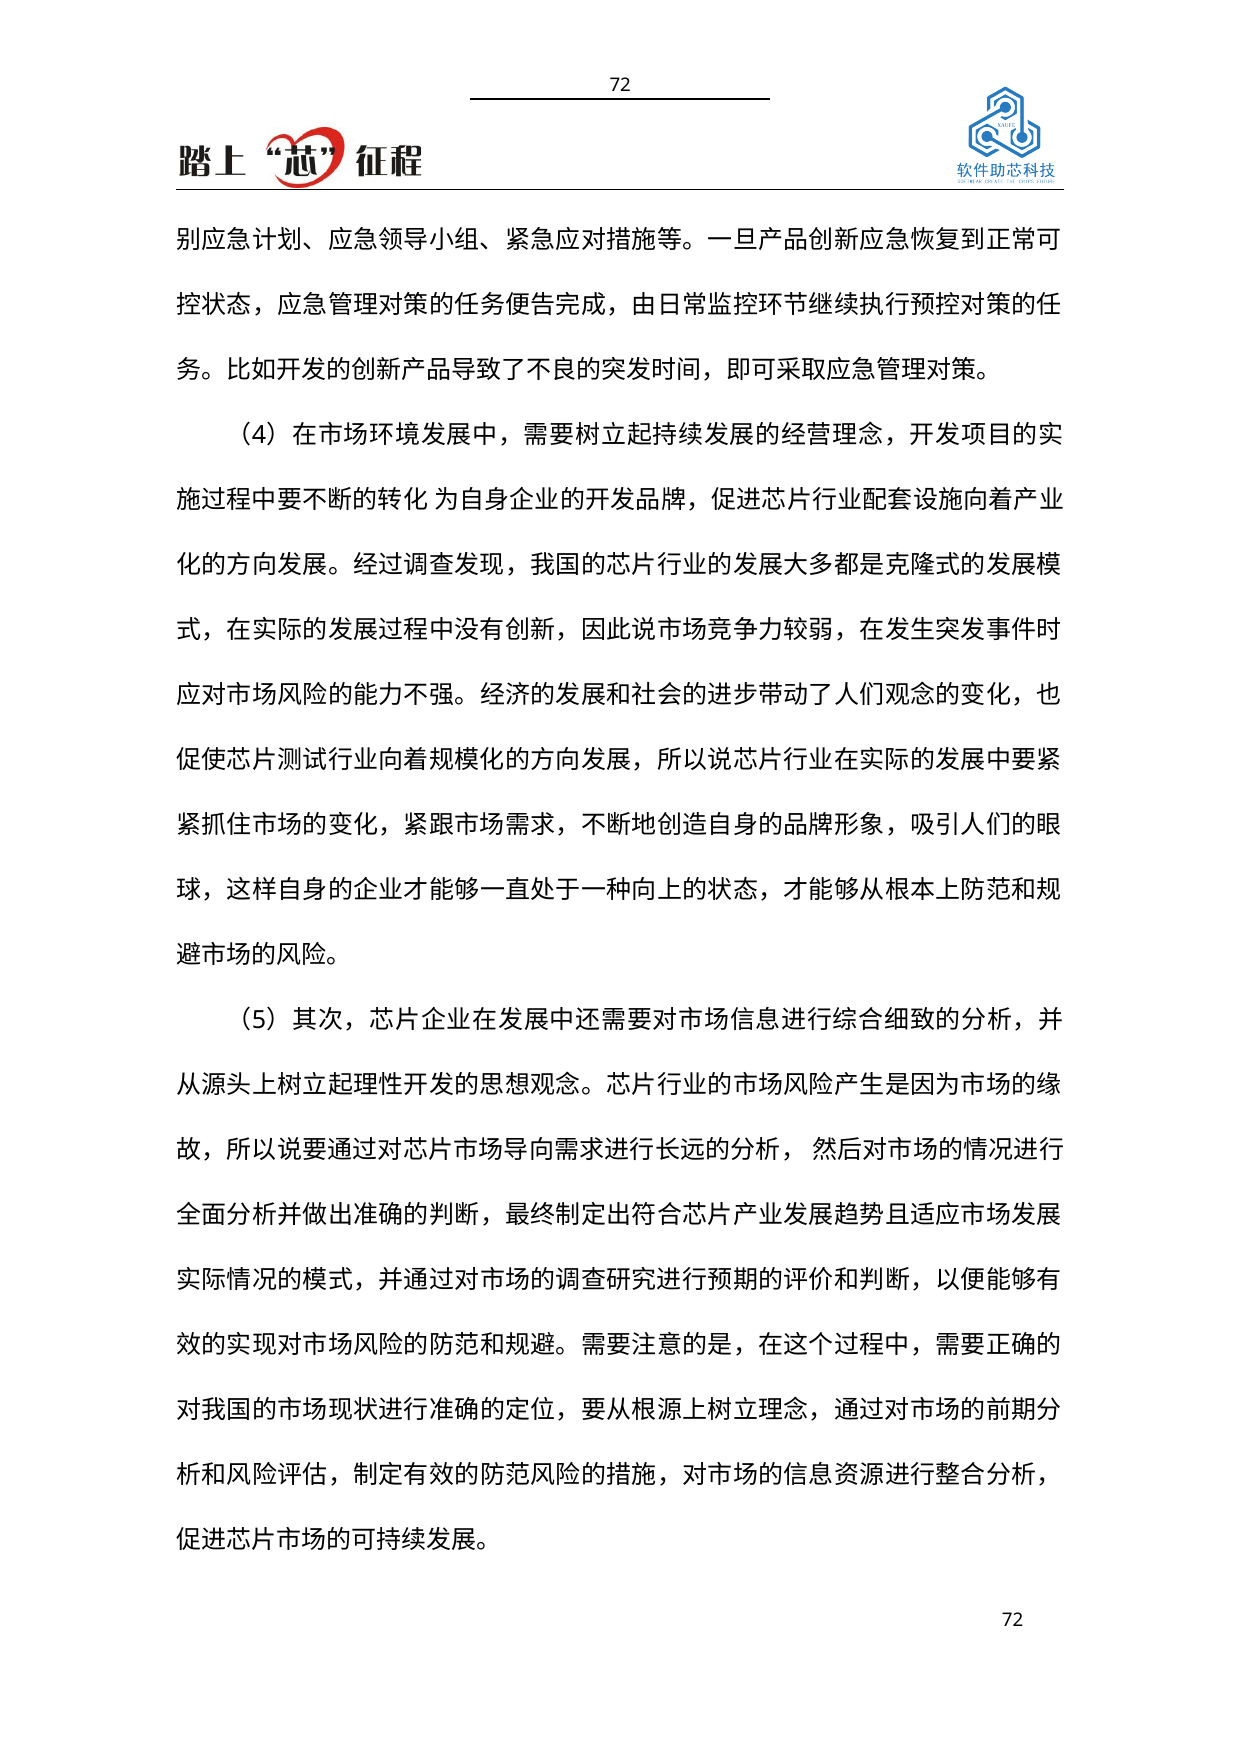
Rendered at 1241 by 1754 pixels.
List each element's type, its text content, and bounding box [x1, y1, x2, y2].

text （4）在市场环境发展中，需要树立起持续发展的经营理念，开发项目的实施过程中要不断的转化 为自身企业的开发品牌，促进芯片行业配套设施向着产业化的方向发展。经过调查发现，我国的芯片行业的发展大多都是克隆式的发展模式，在实际的发展过程中没有创新，因此说市场竞争力较弱，在发生突发事件时应对市场风险的能力不强。经济的发展和社会的进步带动了人们观念的变化，也促使芯片测试行业向着规模化的方向发展，所以说芯片行业在实际的发展中要紧紧抓住市场的变化，紧跟市场需求，不断地创造自身的品牌形象，吸引人们的眼球，这样自身的企业才能够一直处于一种向上的状态，才能够从根本上防范和规避市场的风险。 [176, 400, 1064, 985]
picture [945, 83, 1065, 187]
picture [178, 127, 422, 188]
text （5）其次，芯片企业在发展中还需要对市场信息进行综合细致的分析，并从源头上树立起理性开发的思想观念。芯片行业的市场风险产生是因为市场的缘故，所以说要通过对芯片市场导向需求进行长远的分析， 然后对市场的情况进行全面分析并做出准确的判断，最终制定出符合芯片产业发展趋势且适应市场发展实际情况的模式，并通过对市场的调查研究进行预期的评价和判断，以便能够有效的实现对市场风险的防范和规避。需要注意的是，在这个过程中，需要正确的对我国的市场现状进行准确的定位，要从根源上树立理念，通过对市场的前期分析和风险评估，制定有效的防范风险的措施，对市场的信息资源进行整合分析，促进芯片市场的可持续发展。 [176, 985, 1064, 1570]
